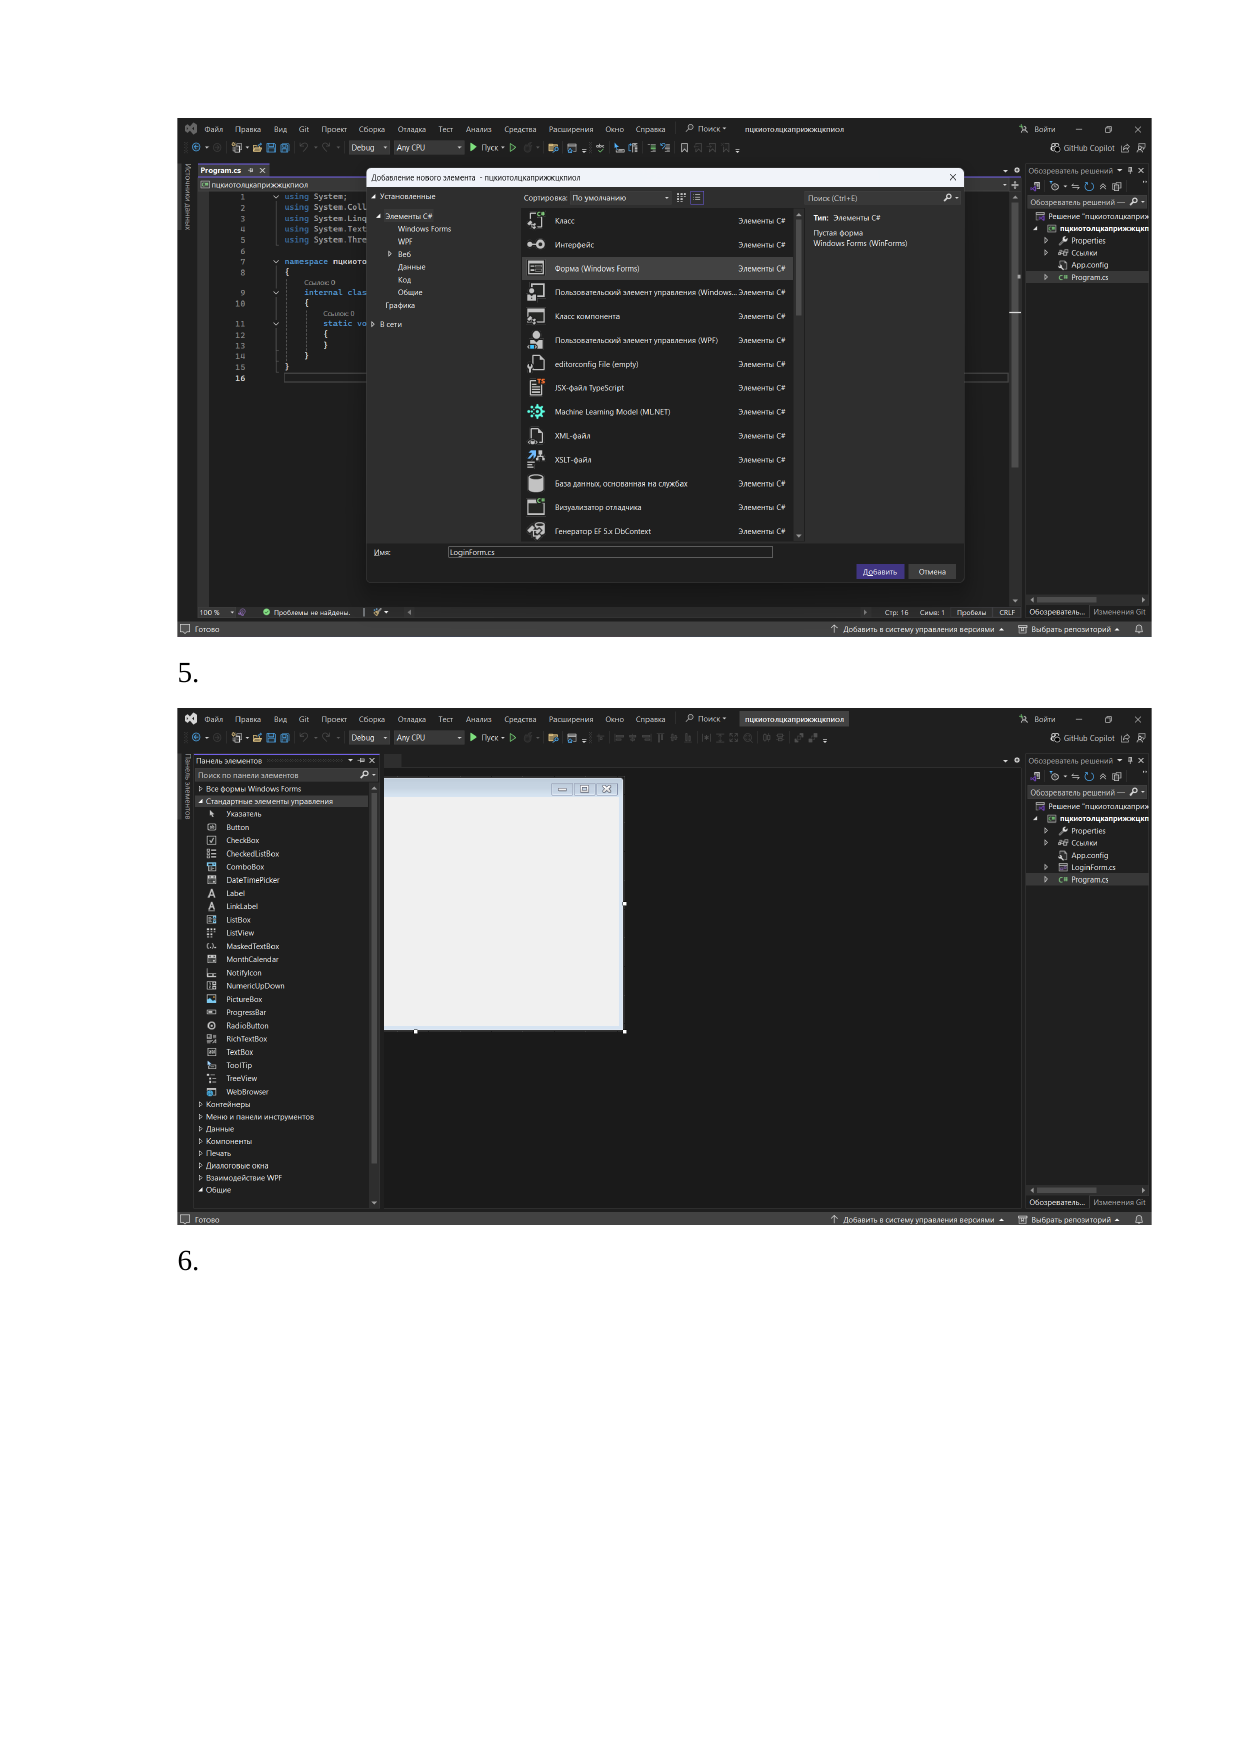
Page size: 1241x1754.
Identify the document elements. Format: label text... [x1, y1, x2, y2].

picture [177, 708, 1152, 1225]
text 6. [177, 1243, 1152, 1277]
picture [177, 118, 1152, 637]
text 5. [177, 655, 1152, 689]
